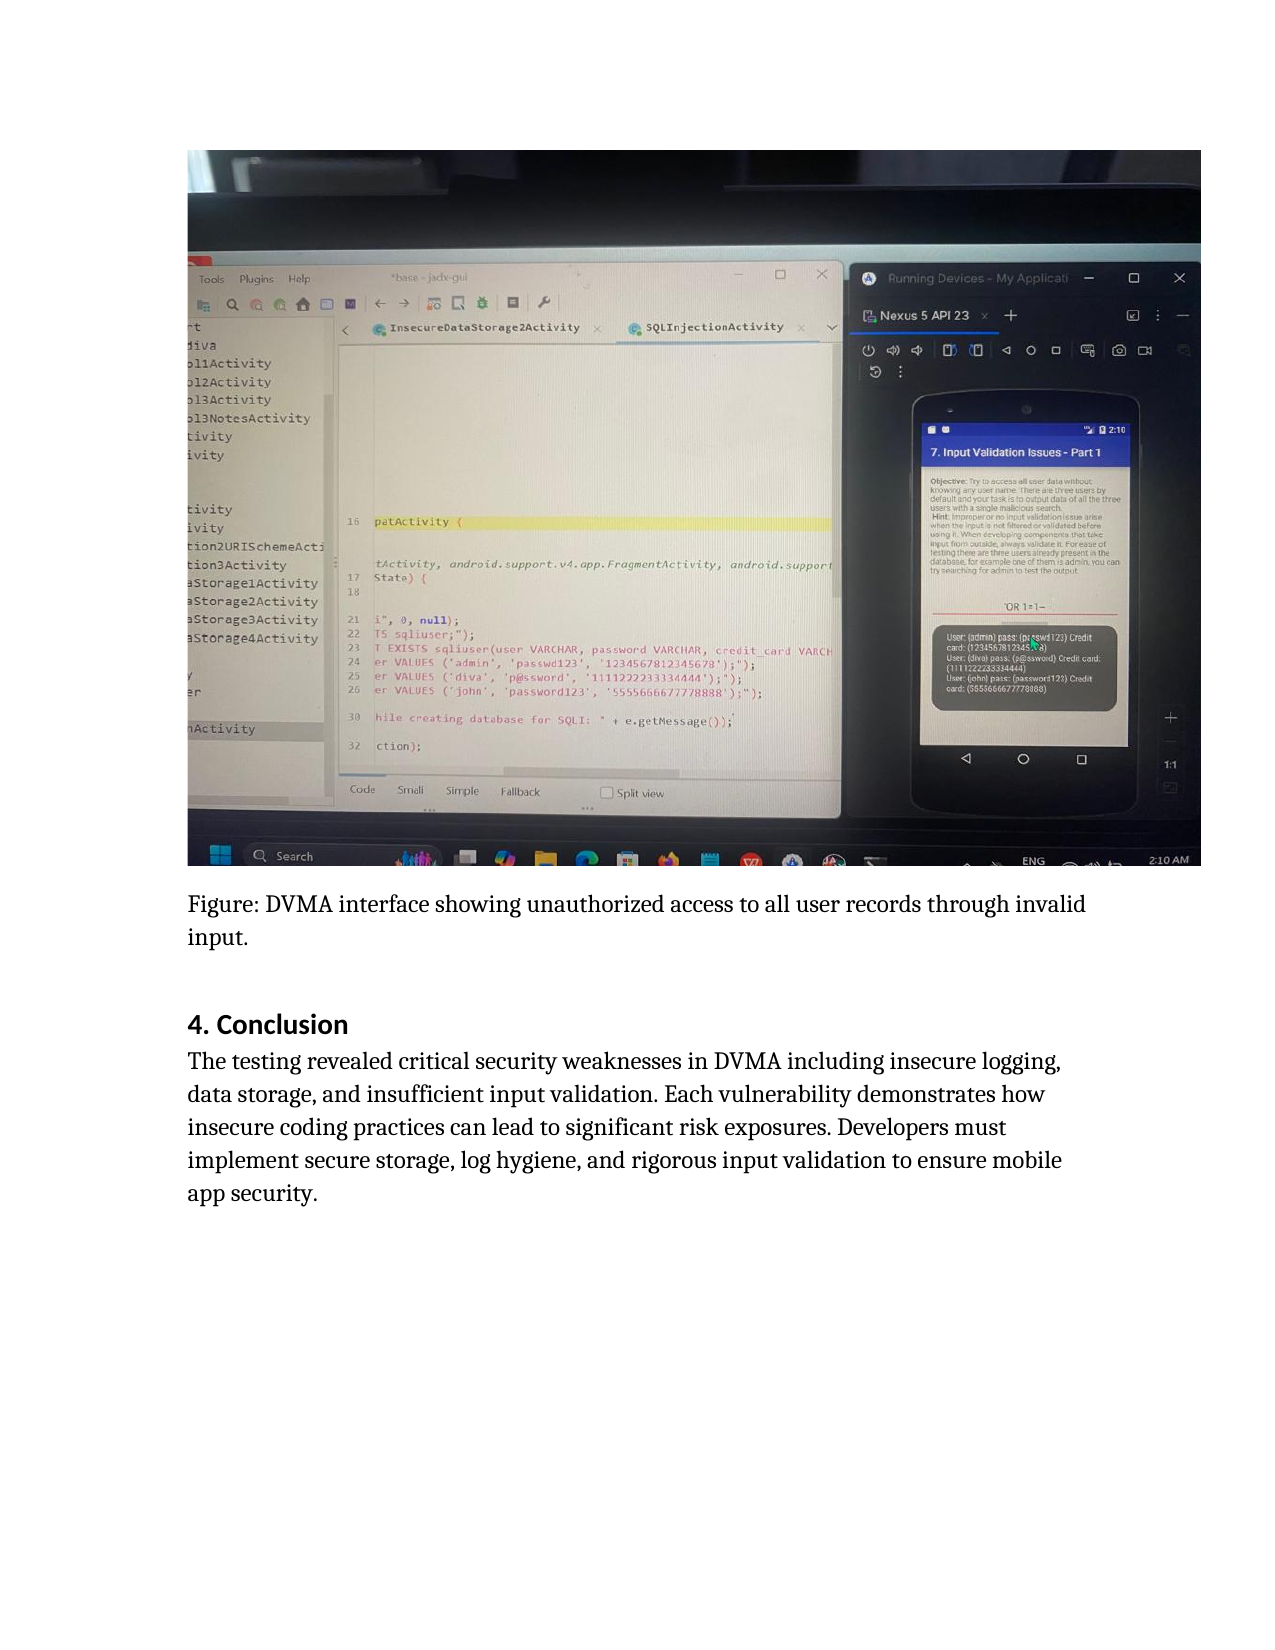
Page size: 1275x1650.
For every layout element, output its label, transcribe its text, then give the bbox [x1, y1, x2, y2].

text The testing revealed critical security weaknesses in DVMA including insecure logging, data storage, and insufficient input validation. Each vulnerability demonstrates how insecure coding practices can lead to significant risk exposures. Developers must implement secure storage, log hygiene, and rigorous input validation to ensure mobile app security. [187, 1047, 1087, 1208]
text Figure: DVMA interface showing unauthorized access to all user records through invalid input. [187, 890, 1087, 952]
subtitle 4. Conclusion [187, 1006, 1087, 1041]
